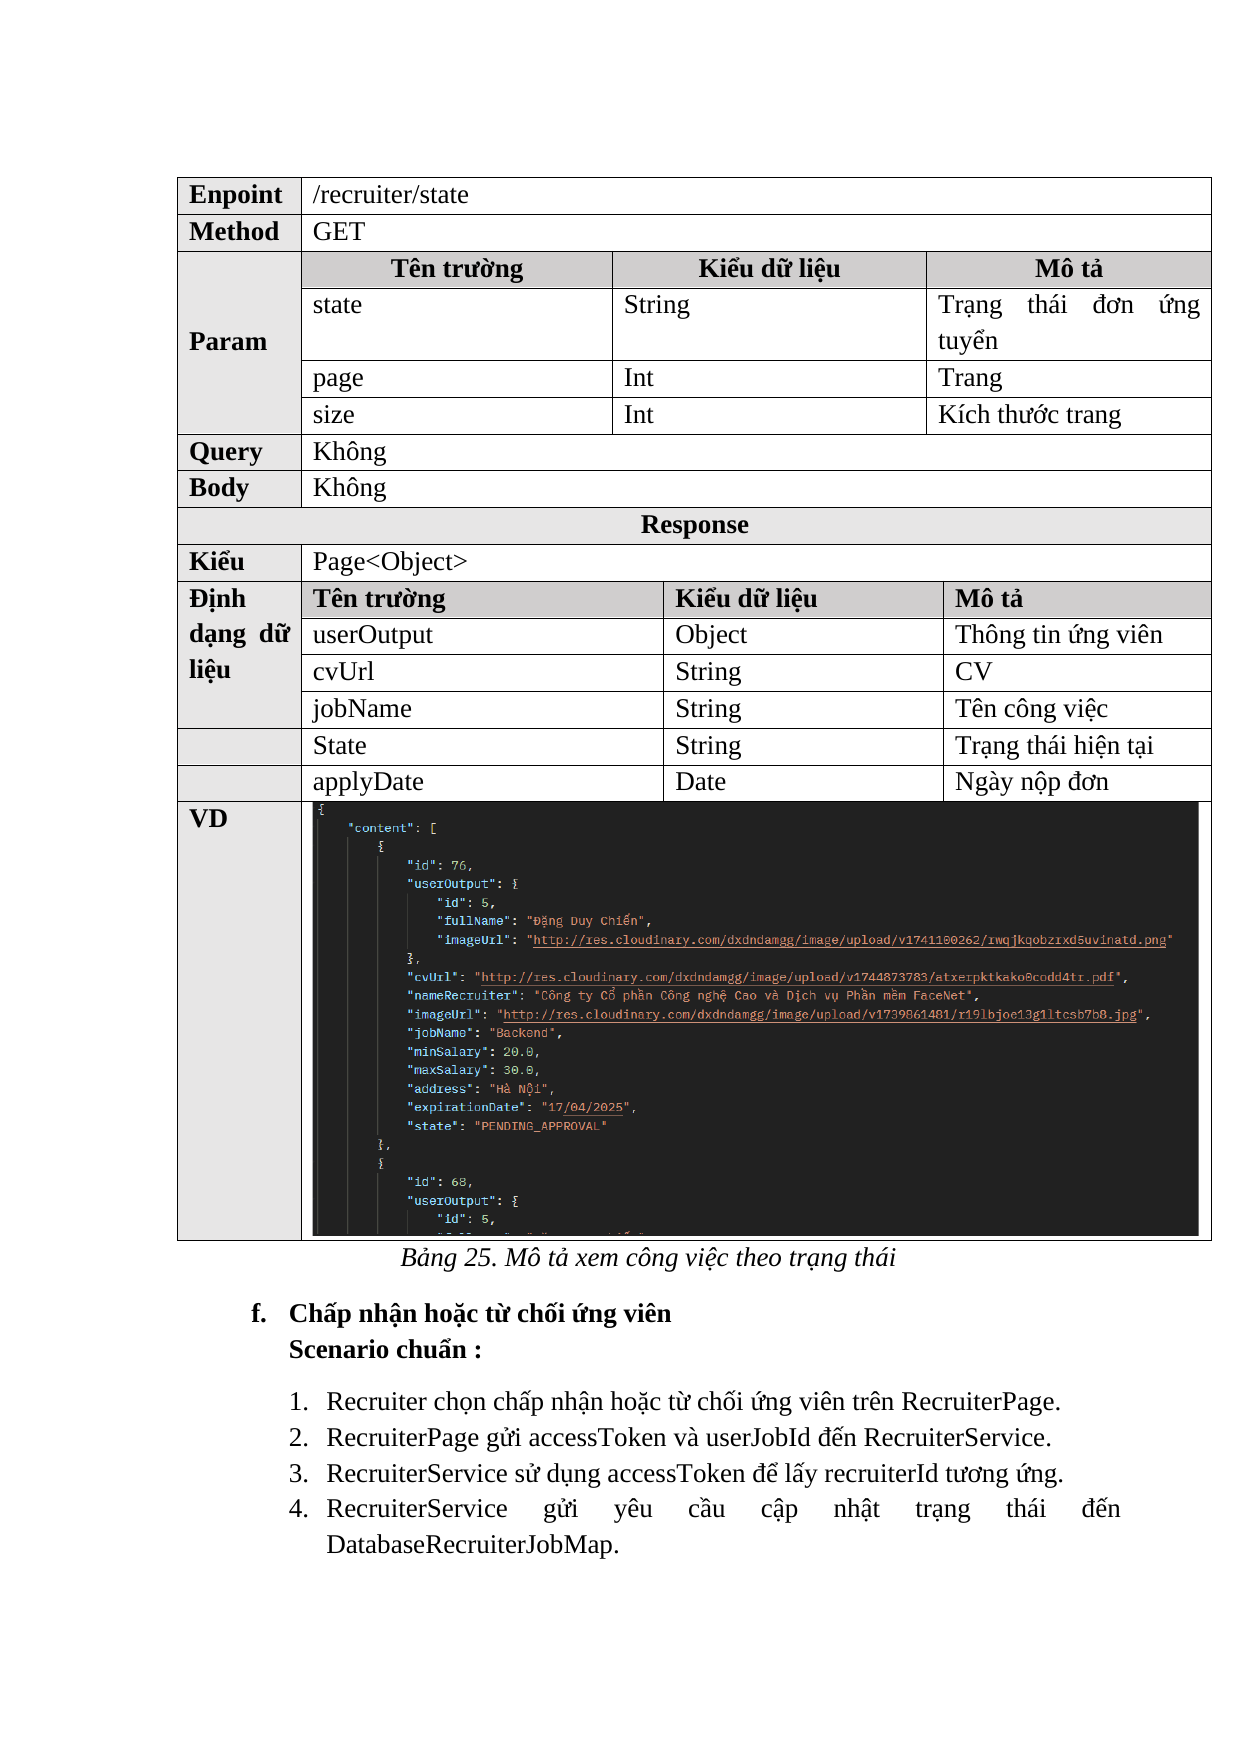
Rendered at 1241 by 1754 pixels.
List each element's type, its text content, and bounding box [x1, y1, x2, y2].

table_cell Trang [927, 361, 1211, 397]
table_cell Mô tả [927, 252, 1211, 287]
table_cell Kích thước trang [927, 398, 1211, 433]
table_cell [302, 802, 1211, 1240]
list RecruiterPage gửi accessToken và userJobId đến RecruiterService. [288, 1421, 1122, 1452]
list RecruiterService gửi yêu cầu cập nhật trạng thái đến DatabaseRecruiterJobMap. [288, 1492, 1122, 1559]
table_cell Kiểu dữ liệu [613, 252, 926, 287]
list Recruiter chọn chấp nhận hoặc từ chối ứng viên trên RecruiterPage. [288, 1385, 1122, 1416]
table_cell Int [613, 398, 926, 433]
table_cell Tên trường [302, 252, 612, 287]
table_cell State [302, 729, 663, 764]
table_cell String [664, 729, 943, 764]
table_cell Định dạng dữ liệu [178, 582, 301, 728]
table_cell cvUrl [302, 655, 663, 691]
text Chấp nhận hoặc từ chối ứng viên [251, 1297, 1122, 1328]
table_cell size [302, 398, 612, 433]
table_cell Body [178, 471, 301, 507]
table_cell Int [613, 361, 926, 397]
table_cell Method [178, 215, 301, 251]
table_cell Trạng thái đơn ứng tuyển [927, 289, 1211, 360]
list RecruiterService sử dụng accessToken để lấy recruiterId tương ứng. [288, 1457, 1122, 1488]
table_cell state [302, 289, 612, 360]
table_cell page [302, 361, 612, 397]
table_cell String [613, 289, 926, 360]
table_cell GET [302, 215, 1211, 251]
table_cell Tên công việc [944, 692, 1211, 728]
table_cell Response [178, 508, 1211, 544]
table_cell String [664, 655, 943, 691]
table_cell Ngày nộp đơn [944, 766, 1211, 801]
table_cell Object [664, 619, 943, 654]
table_cell Param [178, 252, 301, 433]
picture [312, 802, 1199, 1236]
text Bảng 25. Mô tả xem công việc theo trạng thái [177, 1241, 1122, 1272]
table_cell /recruiter/state [302, 178, 1211, 214]
table_cell Page<Object> [302, 545, 1211, 581]
table_cell CV [944, 655, 1211, 691]
table_cell jobName [302, 692, 663, 728]
table_cell Kiểu [178, 545, 301, 581]
table_cell Date [664, 766, 943, 801]
table_cell [178, 729, 301, 764]
table_cell Query [178, 435, 301, 470]
text Scenario chuẩn : [213, 1333, 1122, 1364]
table_cell String [664, 692, 943, 728]
table_cell applyDate [302, 766, 663, 801]
table_cell Không [302, 435, 1211, 470]
table_cell userOutput [302, 619, 663, 654]
table_cell Enpoint [178, 178, 301, 214]
table_cell Tên trường [302, 582, 663, 617]
table_cell Kiểu dữ liệu [664, 582, 943, 617]
table_cell [178, 766, 301, 801]
table_cell Thông tin ứng viên [944, 619, 1211, 654]
table_cell Trạng thái hiện tại [944, 729, 1211, 764]
table_cell VD [178, 802, 301, 1240]
table_cell Mô tả [944, 582, 1211, 617]
table_cell Không [302, 471, 1211, 507]
